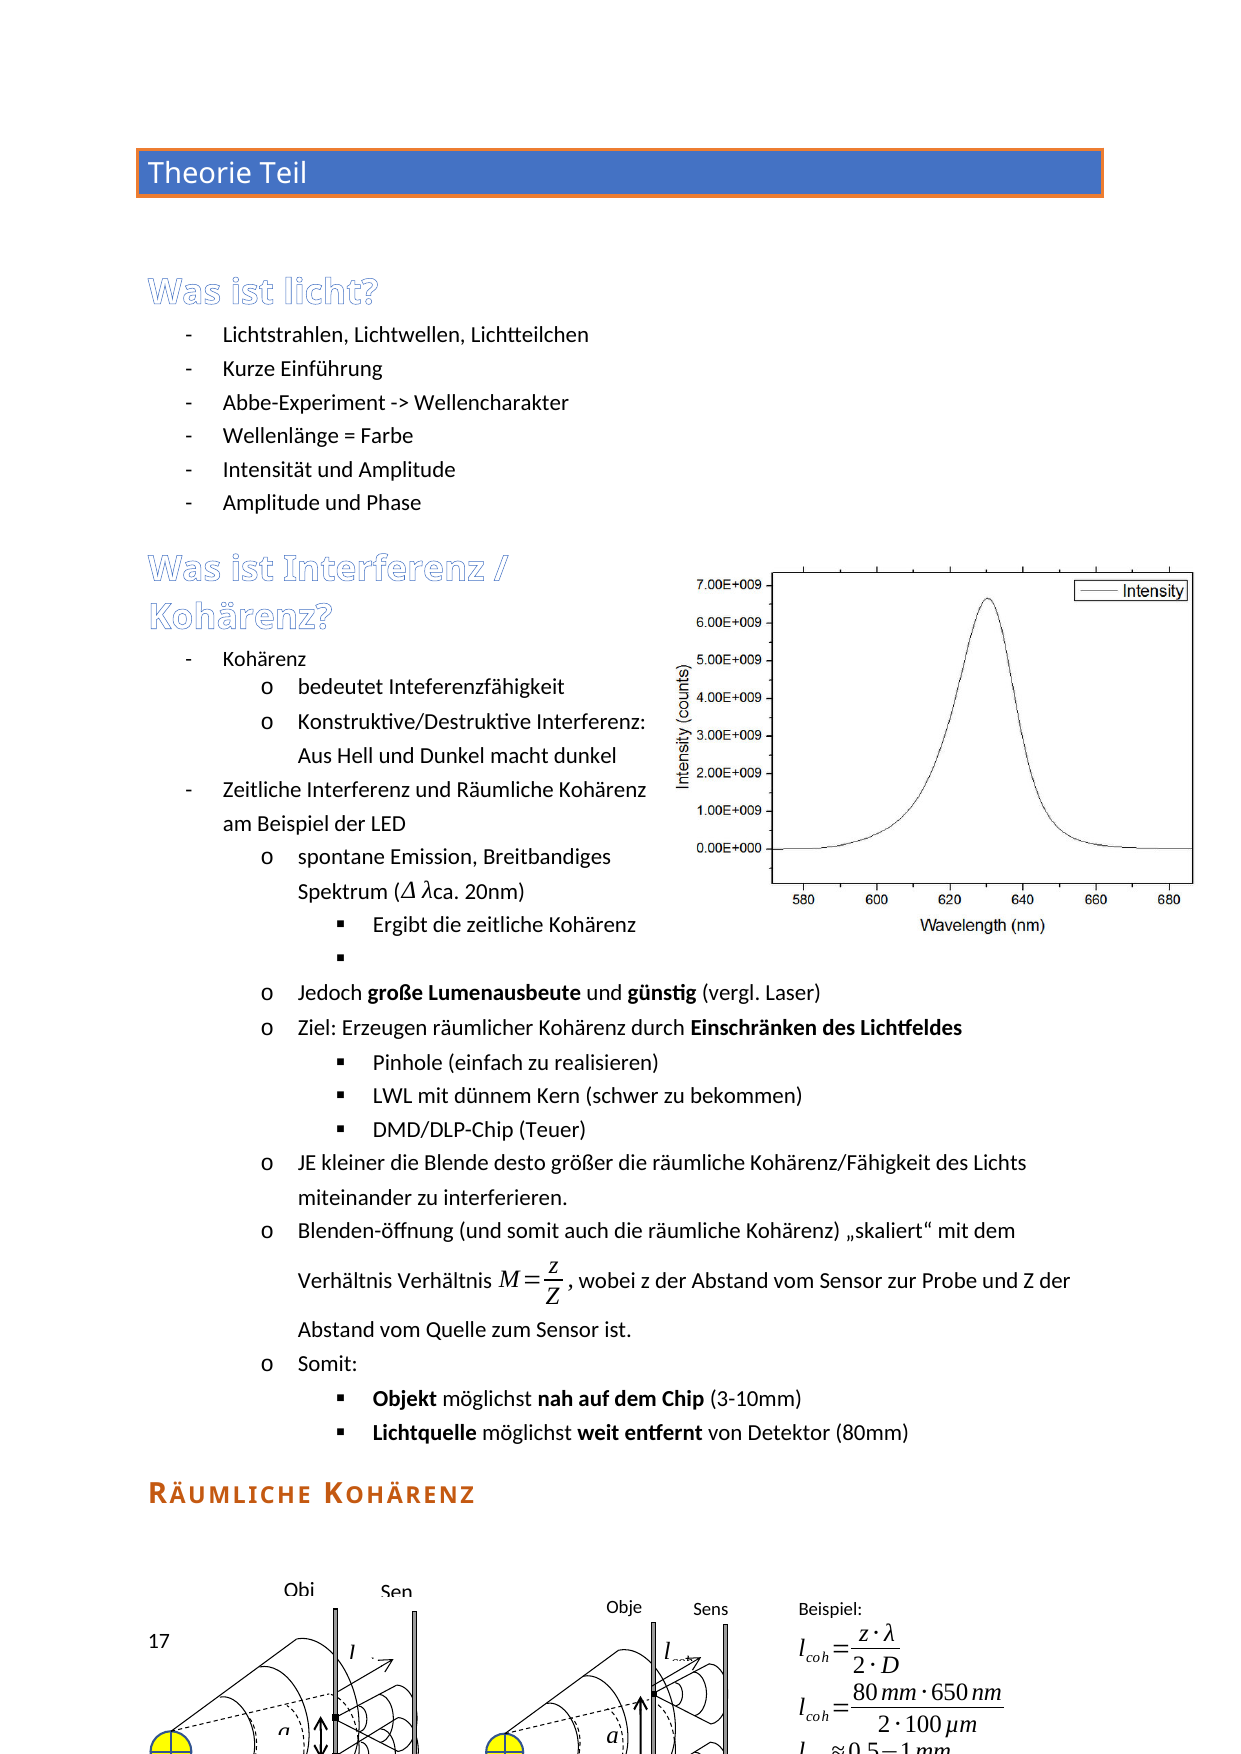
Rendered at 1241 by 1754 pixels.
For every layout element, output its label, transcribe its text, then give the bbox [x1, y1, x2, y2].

list Jedoch große Lumenausbeute und günstig (vergl. Laser) [260, 978, 1093, 1007]
list Objekt möglichst nah auf dem Chip (3-10mm) [335, 1384, 1093, 1412]
list Ziel: Erzeugen räumlicher Kohärenz durch Einschränken des Lichtfeldes [260, 1013, 1093, 1042]
list Amplitude und Phase [185, 488, 1093, 516]
list Intensität und Amplitude [185, 455, 1093, 483]
subtitle Theorie Teil [139, 151, 1101, 194]
list Konstruktive/Destruktive Interferenz: Aus Hell und Dunkel macht dunkel [260, 707, 669, 770]
list Zeitliche Interferenz und Räumliche Kohärenz am Beispiel der LED [185, 775, 669, 837]
list Abbe-Experiment -> Wellencharakter [185, 388, 1093, 416]
list Kohärenz [185, 645, 669, 672]
subtitle Was ist licht? [148, 266, 1093, 314]
list Lichtquelle möglichst weit entfernt von Detektor (80mm) [335, 1418, 1093, 1446]
list Lichtstrahlen, Lichtwellen, Lichtteilchen [185, 321, 1093, 348]
list Wellenlänge = Farbe [185, 421, 1093, 449]
list Ergibt die zeitliche Kohärenz [335, 911, 1093, 938]
list spontane Emission, Breitbandiges Spektrum (ca. 20nm) [260, 842, 669, 905]
list JE kleiner die Blende desto größer die räumliche Kohärenz/Fähigkeit des Lichts miteinander zu interferieren. [260, 1148, 1093, 1211]
picture [669, 555, 1220, 935]
list Pinhole (einfach zu realisieren) [335, 1048, 1093, 1076]
list Blenden-öffnung (und somit auch die räumliche Kohärenz) „skaliert“ mit dem Verhältnis Verhältnis wobei z der Abstand vom Sensor zur Probe und Z der Abstand vom Quelle zum Sensor ist. [260, 1216, 1093, 1344]
list DMD/DLP-Chip (Teuer) [335, 1115, 1093, 1143]
list bedeutet Inteferenzfähigkeit [260, 672, 669, 701]
subtitle Was ist Interferenz / Kohärenz? [148, 543, 1093, 639]
list LWL mit dünnem Kern (schwer zu bekommen) [335, 1081, 1093, 1109]
list Kurze Einführung [185, 354, 1093, 382]
list Somit: [260, 1349, 1093, 1378]
subtitle Räumliche Kohärenz [148, 1472, 1093, 1512]
